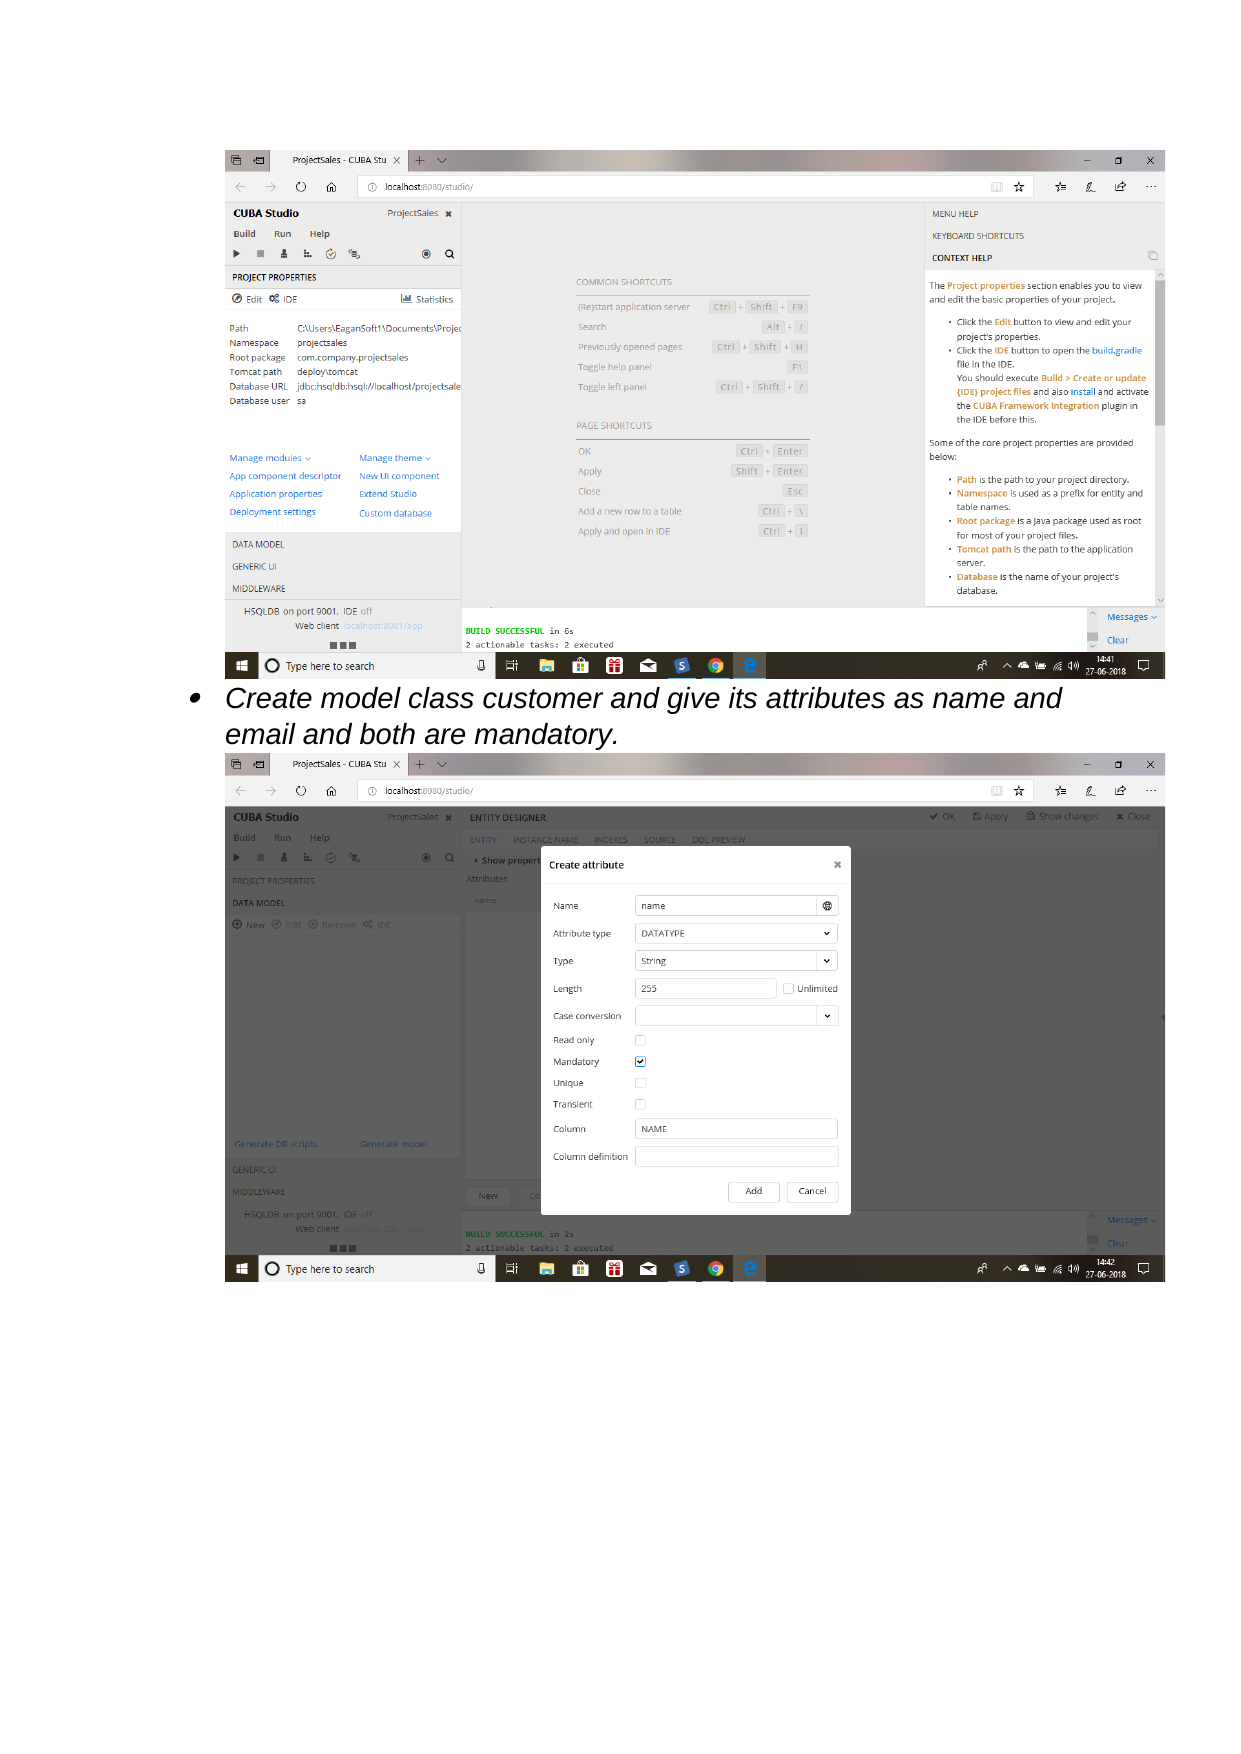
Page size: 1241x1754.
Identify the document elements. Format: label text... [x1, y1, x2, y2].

picture [225, 753, 1166, 1282]
list Create model class customer and give its attributes as name and email and both are mandatory. [187, 681, 1090, 751]
picture [225, 150, 1166, 679]
